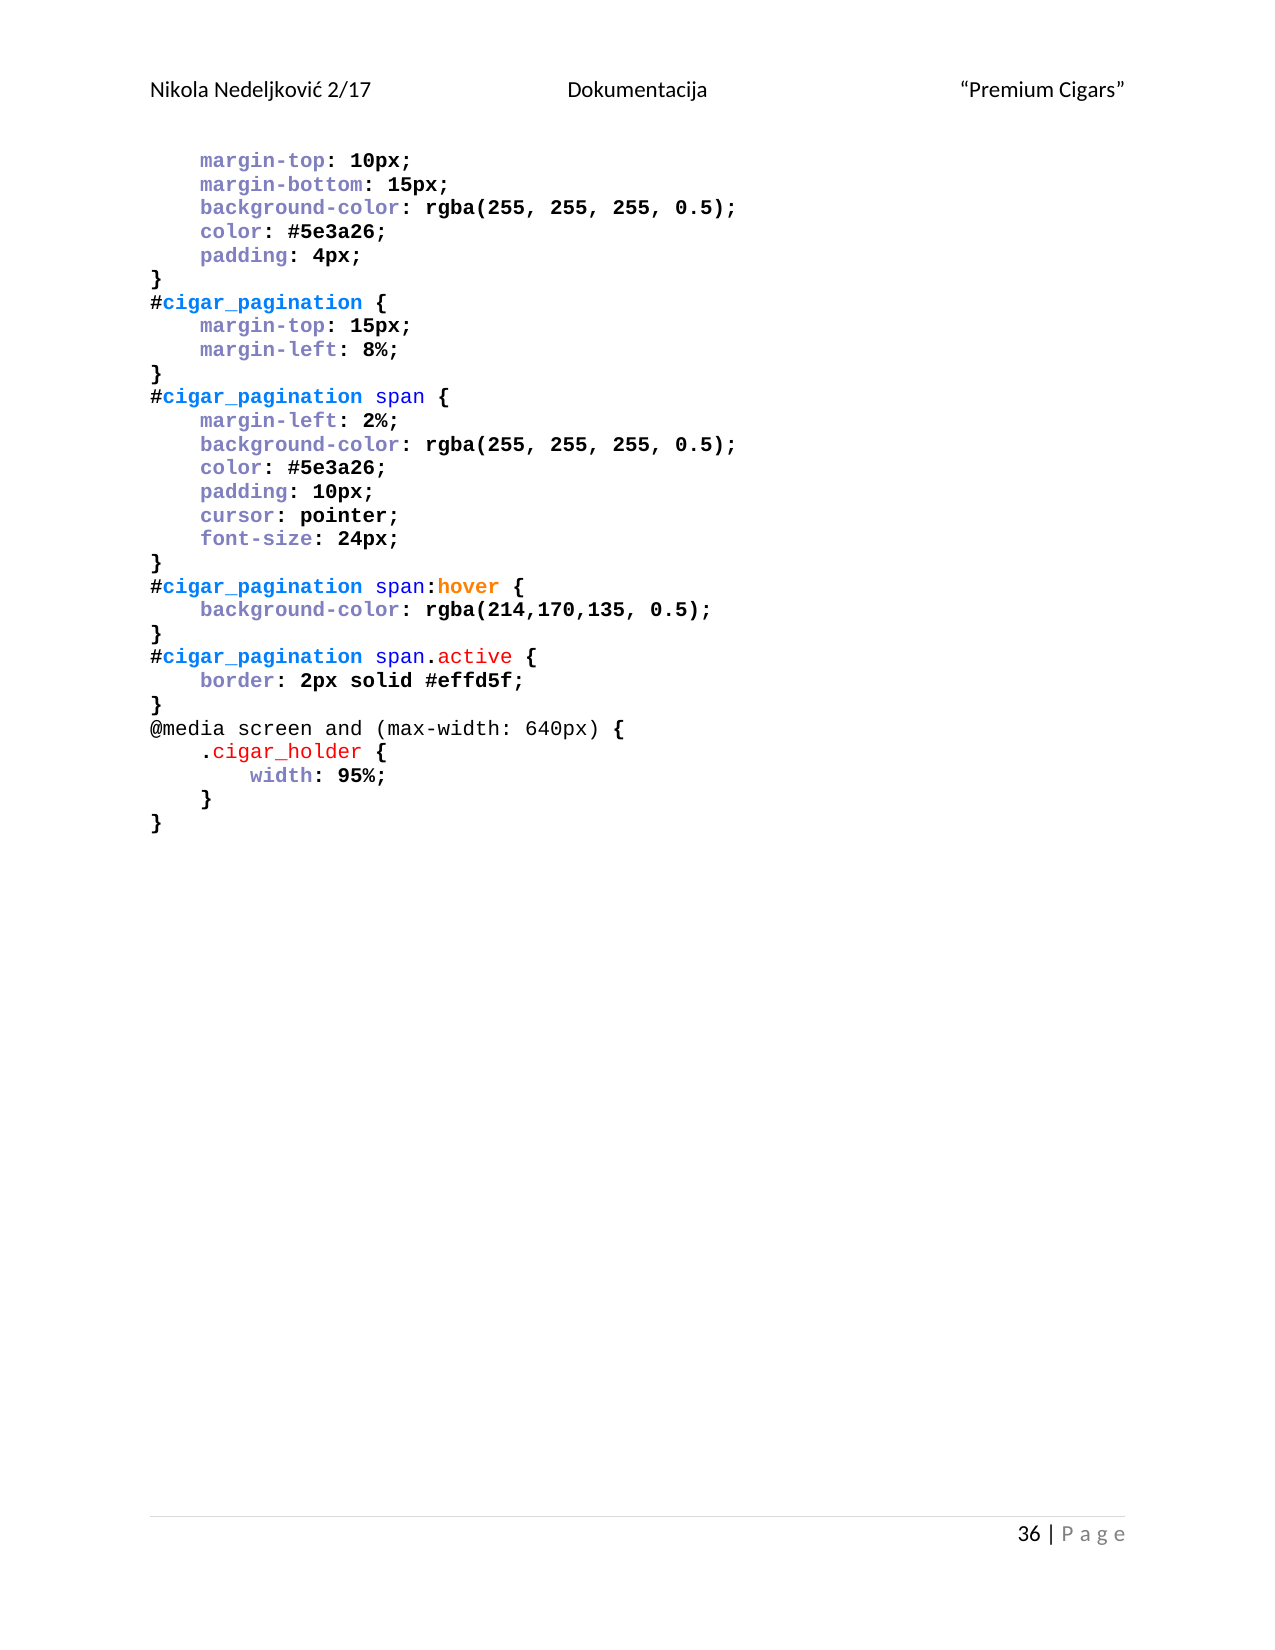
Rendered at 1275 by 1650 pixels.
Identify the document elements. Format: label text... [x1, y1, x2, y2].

text background-color: rgba(255, 255, 255, 0.5); [150, 434, 1125, 457]
text } [150, 268, 1125, 292]
text margin-left: 8%; [150, 339, 1125, 363]
text #cigar_pagination span.active { [150, 647, 1125, 670]
text #cigar_pagination { [150, 292, 1125, 316]
text background-color: rgba(255, 255, 255, 0.5); [150, 197, 1125, 221]
text margin-left: 2%; [150, 410, 1125, 434]
text font-size: 24px; [150, 528, 1125, 552]
text .cigar_holder { [150, 741, 1125, 765]
text margin-top: 15px; [150, 316, 1125, 339]
text border: 2px solid #effd5f; [150, 670, 1125, 694]
text @media screen and (max-width: 640px) { [150, 717, 1125, 741]
text } [150, 623, 1125, 647]
text } [150, 812, 1125, 836]
text margin-bottom: 15px; [150, 174, 1125, 197]
text } [150, 694, 1125, 717]
text margin-top: 10px; [150, 150, 1125, 174]
text width: 95%; [150, 765, 1125, 788]
text padding: 4px; [150, 244, 1125, 268]
text } [150, 363, 1125, 386]
text #cigar_pagination span { [150, 386, 1125, 410]
text } [150, 788, 1125, 812]
text color: #5e3a26; [150, 457, 1125, 481]
text } [150, 552, 1125, 576]
text background-color: rgba(214,170,135, 0.5); [150, 599, 1125, 623]
text color: #5e3a26; [150, 221, 1125, 244]
text #cigar_pagination span:hover { [150, 576, 1125, 599]
text padding: 10px; [150, 481, 1125, 505]
text cursor: pointer; [150, 505, 1125, 528]
